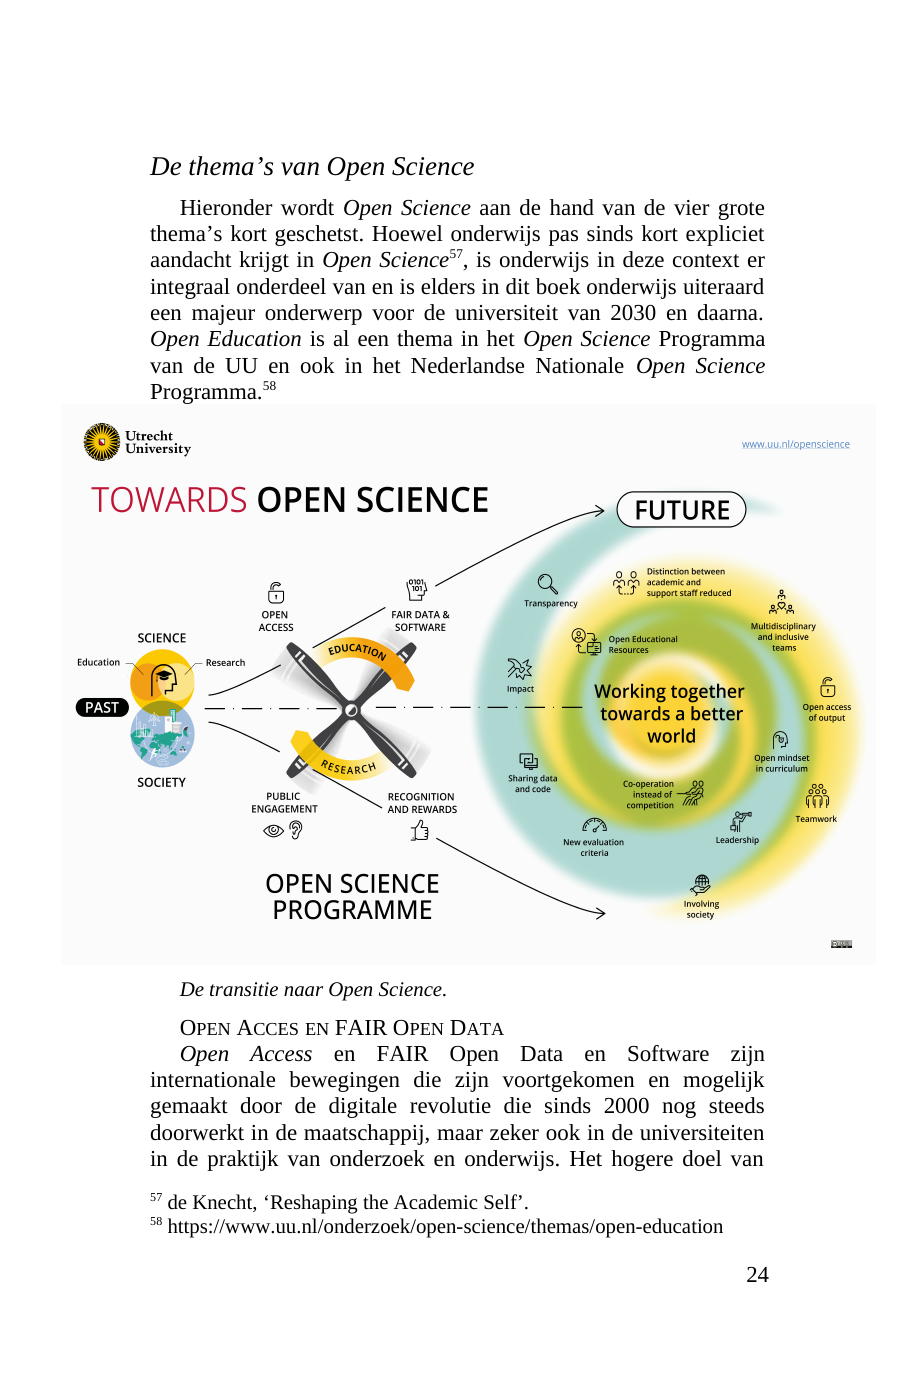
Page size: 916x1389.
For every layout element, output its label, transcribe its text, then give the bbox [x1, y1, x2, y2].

subtitle De thema’s van Open Science [150, 150, 766, 181]
picture [61, 404, 877, 965]
subtitle Open Acces en FAIR Open Data [179, 1013, 766, 1040]
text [150, 1040, 766, 1172]
text Hieronder wordt Open Science aan de hand van de vier grote thema’s kort geschetst. Hoewel onderwijs pas sinds kort expliciet aandacht krijgt in Open Science, is onderwijs in deze context er integraal onderdeel van en is elders in dit boek onderwijs uiteraard een majeur onderwerp voor de universiteit van 2030 en daarna. Open Education is al een thema in het Open Science Programma van de UU en ook in het Nederlandse Nationale Open Science Programma. [150, 194, 766, 404]
text De transitie naar Open Science. [179, 977, 736, 1001]
